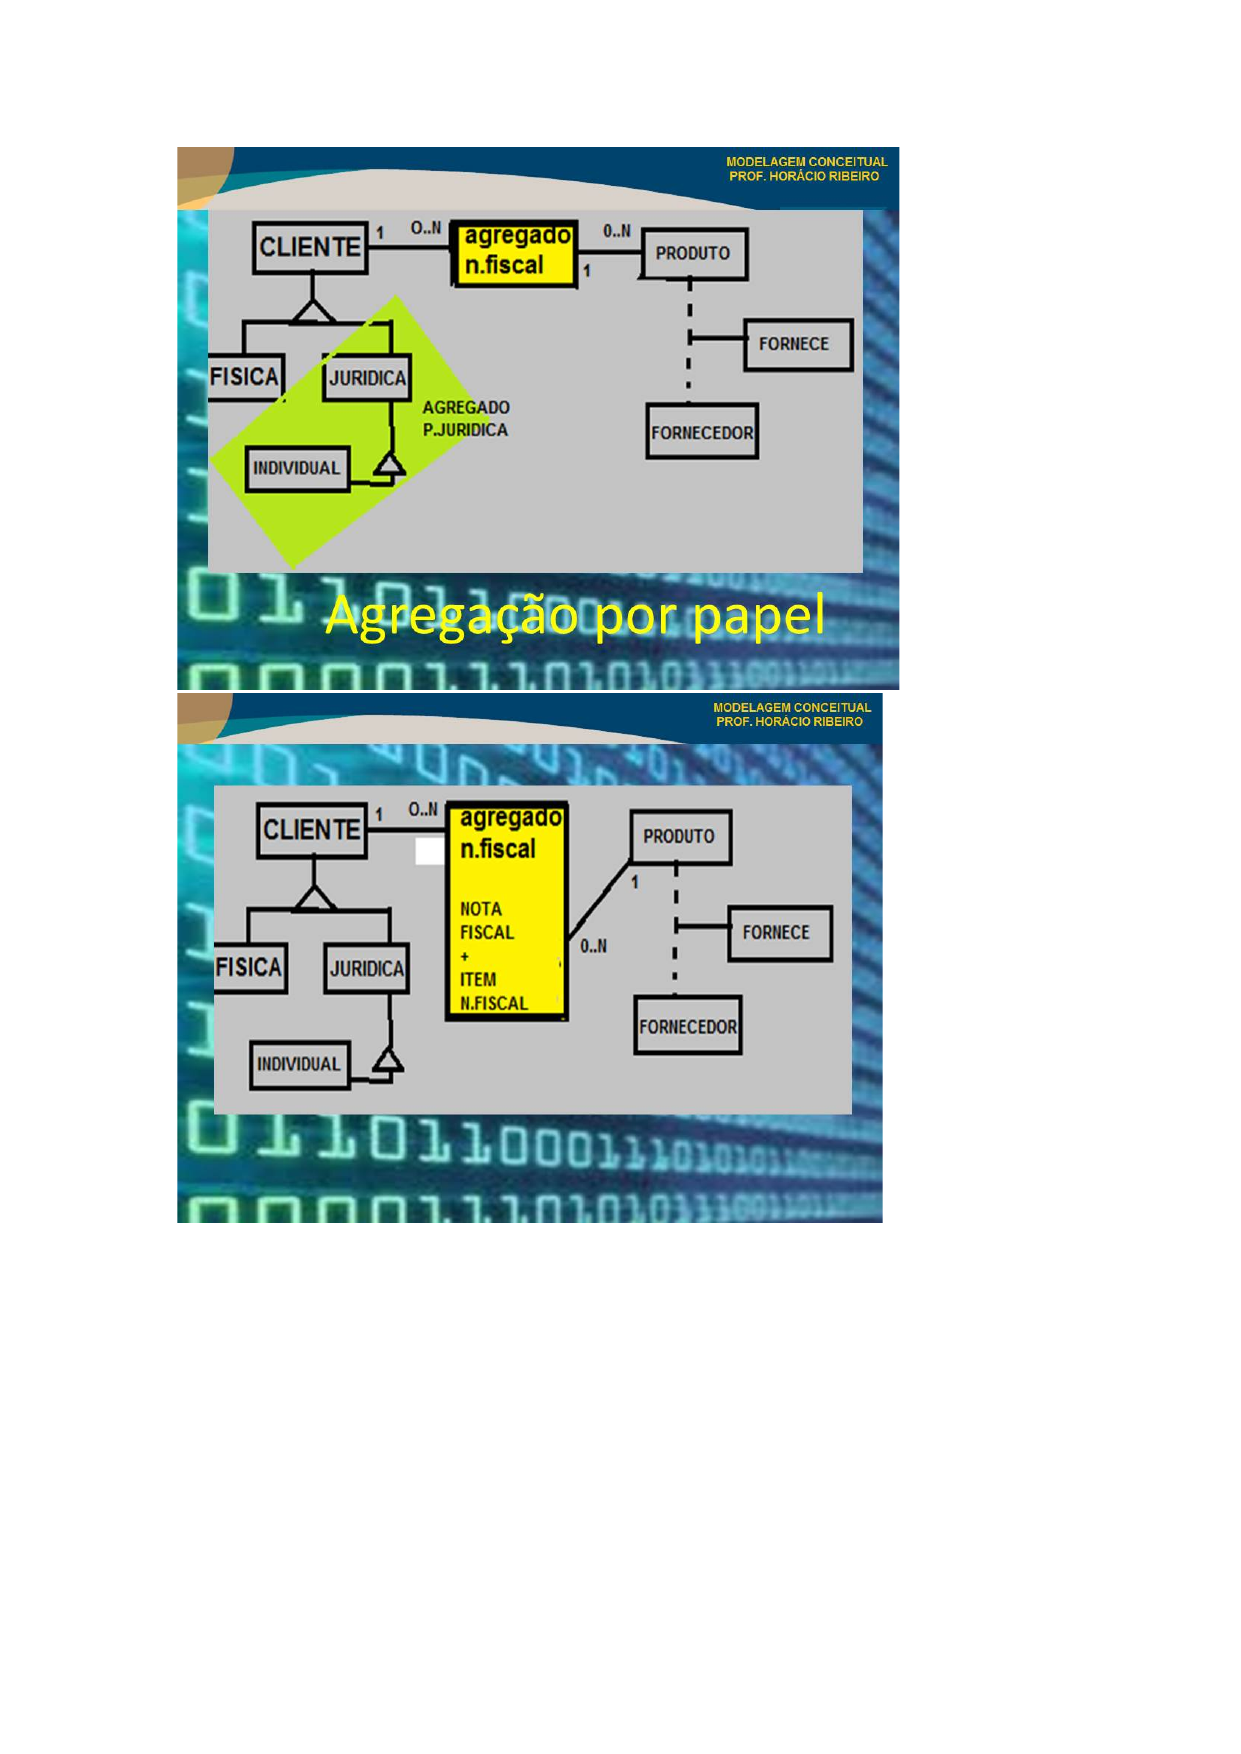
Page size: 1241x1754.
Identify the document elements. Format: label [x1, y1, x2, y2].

picture [177, 693, 883, 1223]
picture [177, 541, 193, 547]
picture [731, 693, 743, 697]
picture [177, 147, 900, 690]
picture [177, 1075, 187, 1080]
